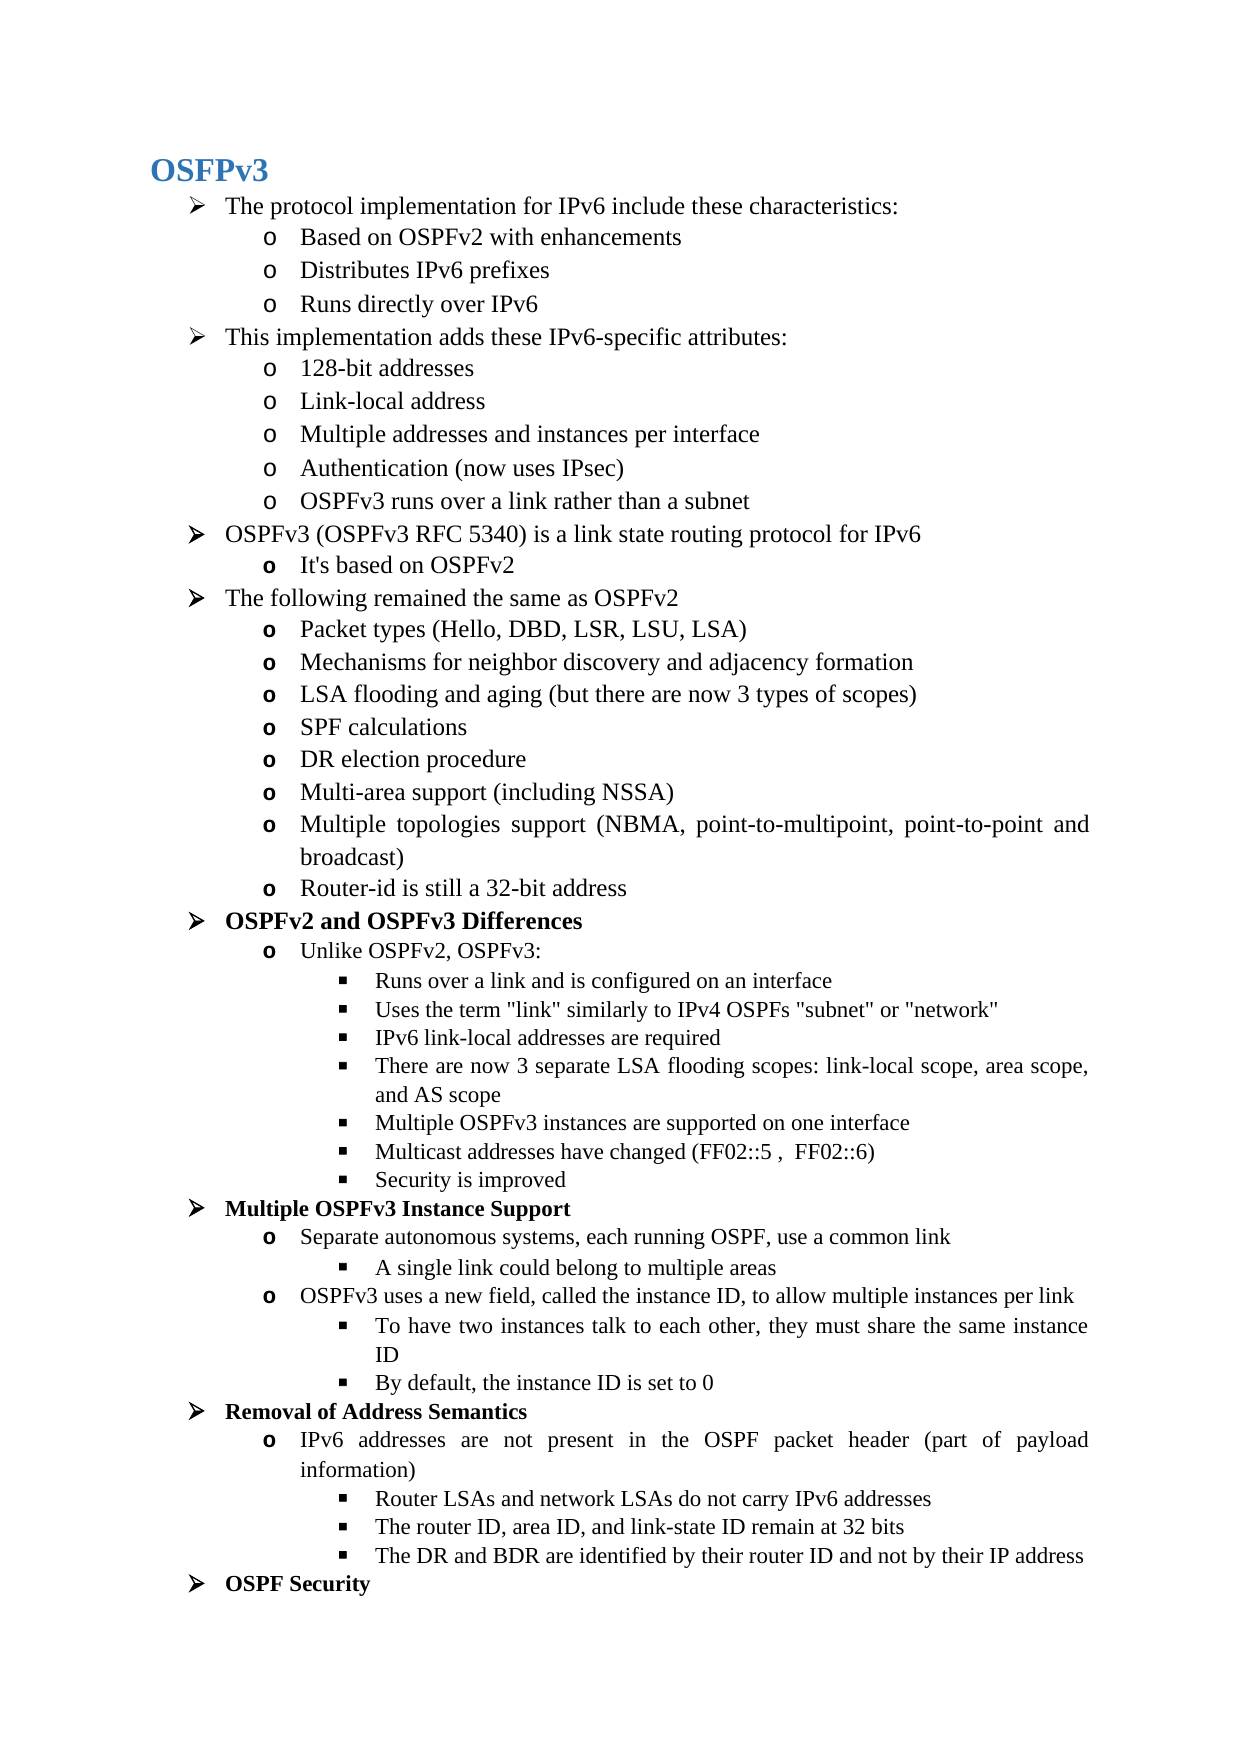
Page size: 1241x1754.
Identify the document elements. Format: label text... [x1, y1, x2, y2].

list Removal of Address Semantics [187, 1398, 1090, 1424]
list OSPF Security [187, 1570, 1090, 1597]
list Unlike OSPFv2, OSPFv3: [262, 937, 1090, 965]
list Multiple addresses and instances per interface [262, 419, 1090, 450]
list By default, the instance ID is set to 0 [337, 1369, 1090, 1396]
list Based on OSPFv2 with enhancements [262, 222, 1090, 253]
list Link-local address [262, 386, 1090, 417]
list Runs directly over IPv6 [262, 289, 1090, 320]
list There are now 3 separate LSA flooding scopes: link-local scope, area scope, and AS scope [337, 1052, 1090, 1107]
list Uses the term "link" similarly to IPv4 OSPFs "subnet" or "network" [337, 996, 1090, 1022]
list Multicast addresses have changed (FF02::5 , FF02::6) [337, 1138, 1090, 1164]
list It's based on OSPFv2 [262, 550, 1090, 581]
list OSPFv3 uses a new field, called the instance ID, to allow multiple instances per link [262, 1282, 1090, 1310]
list Multi-area support (including NSSA) [262, 777, 1090, 807]
list IPv6 link-local addresses are required [337, 1024, 1090, 1050]
list Multiple topologies support (NBMA, point-to-multipoint, point-to-point and broadcast) [262, 809, 1090, 871]
list 128-bit addresses [262, 353, 1090, 384]
list This implementation adds these IPv6-specific attributes: [187, 322, 1090, 351]
list LSA flooding and aging (but there are now 3 types of scopes) [262, 679, 1090, 709]
list DR election procedure [262, 744, 1090, 774]
list Authentication (now uses IPsec) [262, 453, 1090, 484]
list Multiple OSPFv3 instances are supported on one interface [337, 1109, 1090, 1136]
list Separate autonomous systems, each running OSPF, use a common link [262, 1223, 1090, 1251]
list OSPFv3 runs over a link rather than a subnet [262, 486, 1090, 517]
list IPv6 addresses are not present in the OSPF packet header (part of payload information) [262, 1426, 1090, 1483]
list OSPFv3 (OSPFv3 RFC 5340) is a link state routing protocol for IPv6 [187, 519, 1090, 548]
list Router-id is still a 32-bit address [262, 873, 1090, 903]
list Distributes IPv6 prefixes [262, 256, 1090, 286]
list Mechanisms for neighbor discovery and adjacency formation [262, 647, 1090, 677]
list Router LSAs and network LSAs do not carry IPv6 addresses [337, 1485, 1090, 1511]
list A single link could belong to multiple areas [337, 1253, 1090, 1280]
subtitle OSFPv3 [150, 150, 1090, 188]
list To have two instances talk to each other, they must share the same instance ID [337, 1312, 1090, 1367]
list SPF calculations [262, 712, 1090, 742]
list The router ID, area ID, and link-state ID remain at 32 bits [337, 1513, 1090, 1540]
list Security is improved [337, 1166, 1090, 1193]
list Multiple OSPFv3 Instance Support [187, 1195, 1090, 1221]
list The following remained the same as OSPFv2 [187, 583, 1090, 612]
list Runs over a link and is configured on an interface [337, 967, 1090, 993]
list Packet types (Hello, DBD, LSR, LSU, LSA) [262, 614, 1090, 644]
list OSPFv2 and OSPFv3 Differences [187, 906, 1090, 934]
list The protocol implementation for IPv6 include these characteristics: [187, 191, 1090, 220]
list The DR and BDR are identified by their router ID and not by their IP address [337, 1542, 1090, 1568]
